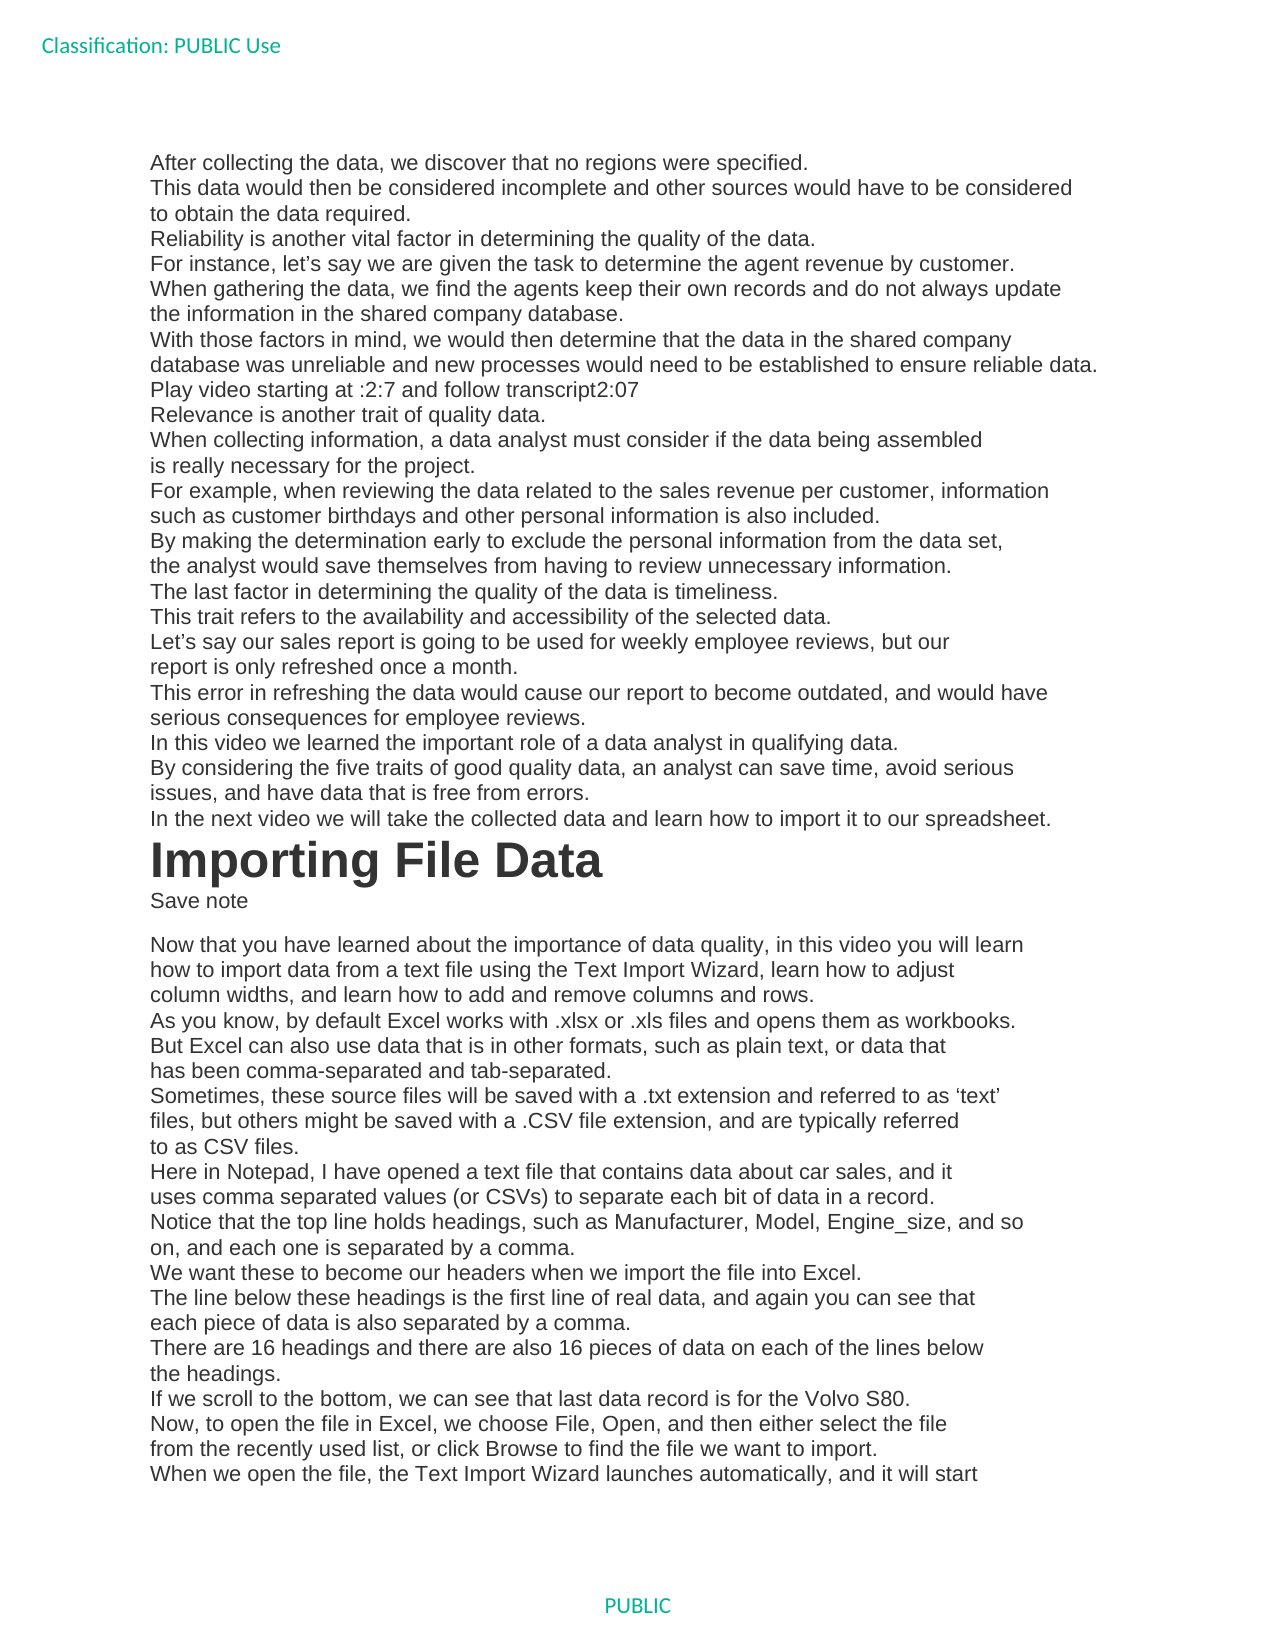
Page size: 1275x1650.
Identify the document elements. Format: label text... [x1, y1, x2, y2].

text to obtain the data required. [150, 200, 1125, 226]
text the information in the shared company database. [150, 301, 1125, 326]
text database was unreliable and new processes would need to be established to ensure reliable data. [150, 352, 1125, 377]
text on, and each one is separated by a comma. [150, 1234, 1125, 1260]
text This error in refreshing the data would cause our report to become outdated, and would have [150, 679, 1125, 704]
text Relevance is another trait of quality data. [150, 402, 1125, 427]
text When collecting information, a data analyst must consider if the data being assembled [150, 427, 1125, 452]
text uses comma separated values (or CSVs) to separate each bit of data in a record. [150, 1184, 1125, 1209]
text This data would then be considered incomplete and other sources would have to be considered [150, 175, 1125, 200]
text When gathering the data, we find the agents keep their own records and do not always update [150, 276, 1125, 301]
text After collecting the data, we discover that no regions were specified. [150, 150, 1125, 175]
text We want these to become our headers when we import the file into Excel. [150, 1260, 1125, 1285]
text has been comma-separated and tab-separated. [150, 1058, 1125, 1083]
text Notice that the top line holds headings, such as Manufacturer, Model, Engine_size, and so [150, 1209, 1125, 1234]
text the headings. [150, 1361, 1125, 1386]
text If we scroll to the bottom, we can see that last data record is for the Volvo S80. [150, 1386, 1125, 1411]
text column widths, and learn how to add and remove columns and rows. [150, 982, 1125, 1008]
text For example, when reviewing the data related to the sales revenue per customer, information [150, 478, 1125, 503]
text With those factors in mind, we would then determine that the data in the shared company [150, 326, 1125, 352]
text Now that you have learned about the importance of data quality, in this video you will learn [150, 932, 1125, 957]
text serious consequences for employee reviews. [150, 704, 1125, 730]
text Now, to open the file in Excel, we choose File, Open, and then either select the file [150, 1411, 1125, 1436]
text Reliability is another vital factor in determining the quality of the data. [150, 226, 1125, 251]
text This trait refers to the availability and accessibility of the selected data. [150, 604, 1125, 629]
text Play video starting at :2:7 and follow transcript2:07 [150, 377, 1125, 402]
text Save note [150, 888, 1125, 913]
text The last factor in determining the quality of the data is timeliness. [150, 578, 1125, 604]
text each piece of data is also separated by a comma. [150, 1310, 1125, 1335]
text For instance, let’s say we are given the task to determine the agent revenue by customer. [150, 251, 1125, 276]
text When we open the file, the Text Import Wizard launches automatically, and it will start [150, 1461, 1125, 1487]
text Let’s say our sales report is going to be used for weekly employee reviews, but our [150, 629, 1125, 654]
subtitle Importing File Data [150, 831, 1125, 888]
text In this video we learned the important role of a data analyst in qualifying data. [150, 730, 1125, 755]
text issues, and have data that is free from errors. [150, 780, 1125, 805]
text In the next video we will take the collected data and learn how to import it to our spreadsheet. [150, 805, 1125, 831]
text from the recently used list, or click Browse to find the file we want to import. [150, 1436, 1125, 1461]
text how to import data from a text file using the Text Import Wizard, learn how to adjust [150, 957, 1125, 982]
text There are 16 headings and there are also 16 pieces of data on each of the lines below [150, 1335, 1125, 1361]
text The line below these headings is the first line of real data, and again you can see that [150, 1285, 1125, 1310]
text is really necessary for the project. [150, 452, 1125, 478]
text to as CSV files. [150, 1134, 1125, 1159]
text But Excel can also use data that is in other formats, such as plain text, or data that [150, 1033, 1125, 1058]
text As you know, by default Excel works with .xlsx or .xls files and opens them as workbooks. [150, 1008, 1125, 1033]
text report is only refreshed once a month. [150, 654, 1125, 679]
text Here in Notepad, I have opened a text file that contains data about car sales, and it [150, 1159, 1125, 1184]
text such as customer birthdays and other personal information is also included. [150, 503, 1125, 528]
text Sometimes, these source files will be saved with a .txt extension and referred to as ‘text’ [150, 1083, 1125, 1108]
text By making the determination early to exclude the personal information from the data set, [150, 528, 1125, 553]
text By considering the five traits of good quality data, an analyst can save time, avoid serious [150, 755, 1125, 780]
text the analyst would save themselves from having to review unnecessary information. [150, 553, 1125, 578]
text files, but others might be saved with a .CSV file extension, and are typically referred [150, 1108, 1125, 1134]
